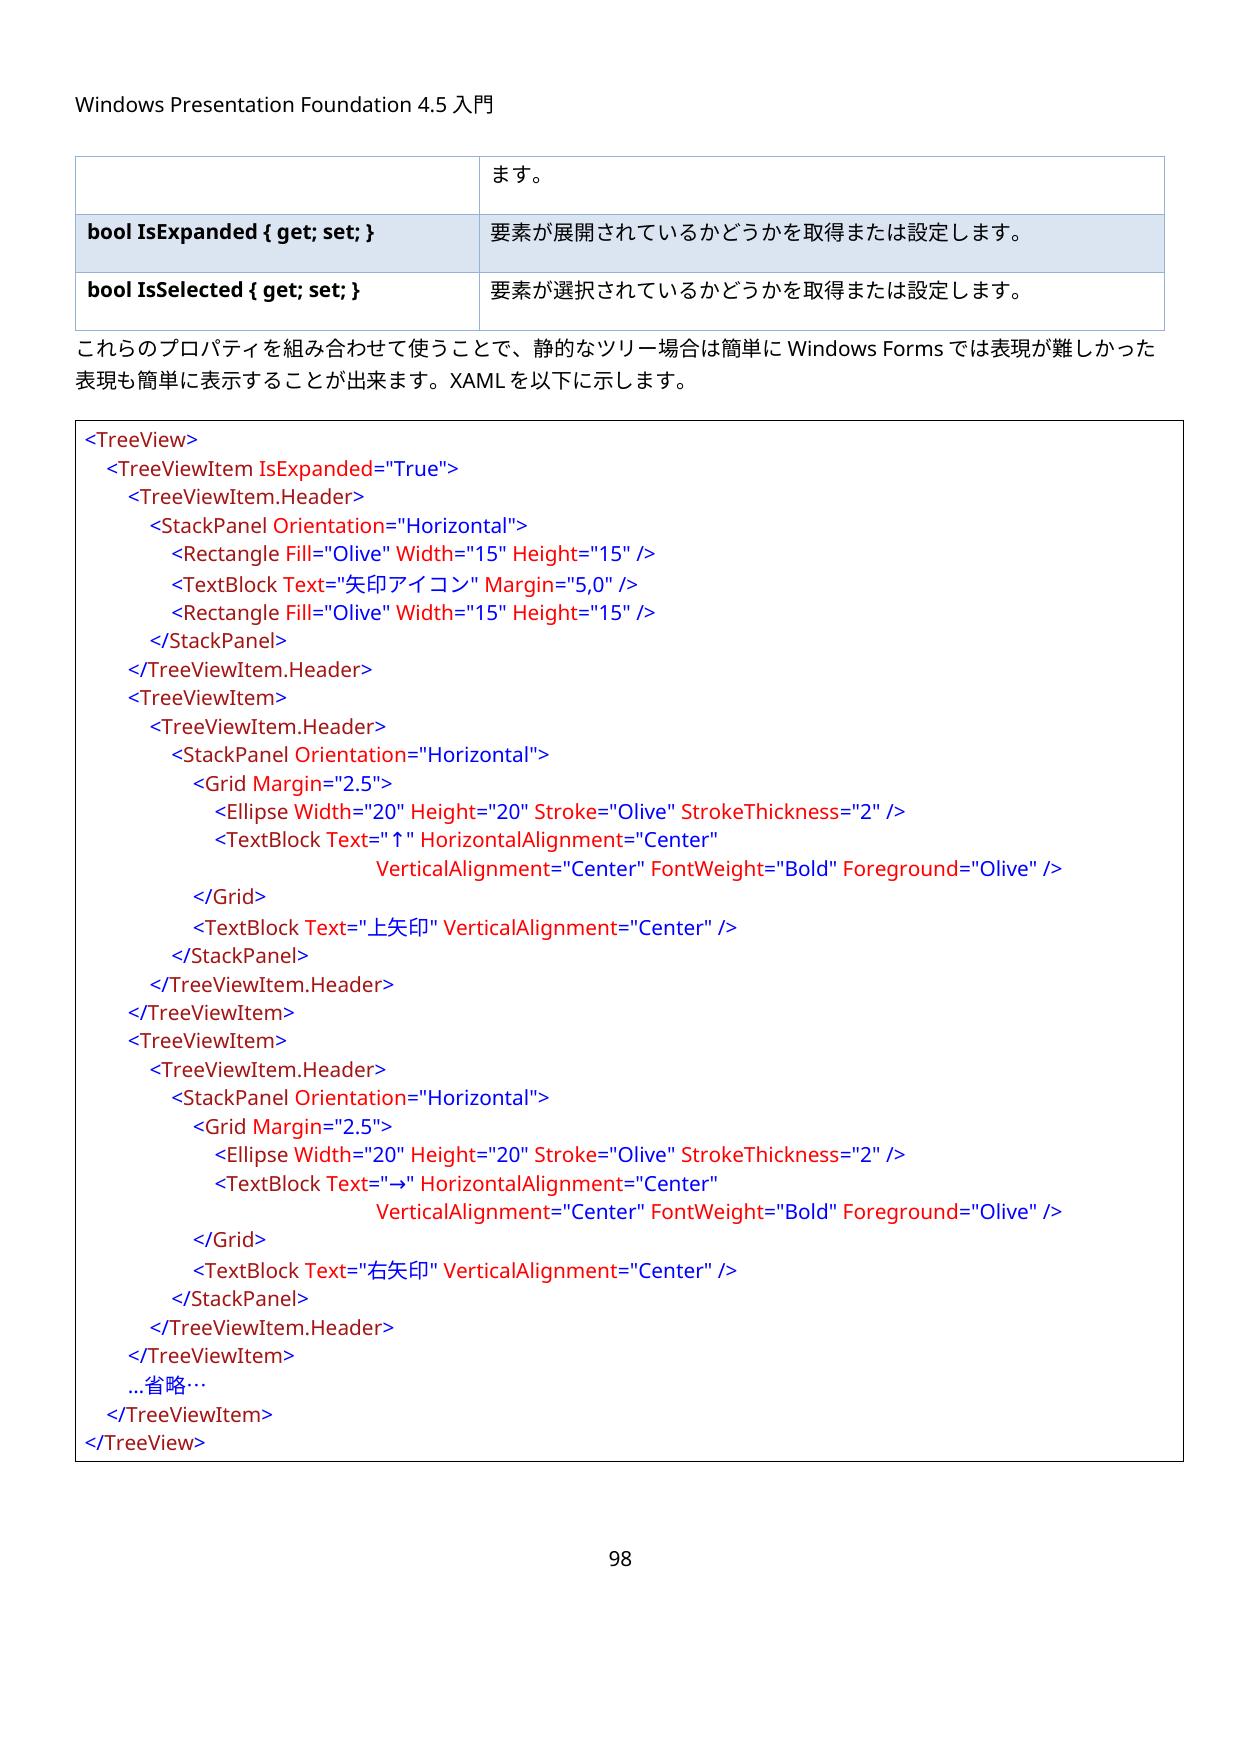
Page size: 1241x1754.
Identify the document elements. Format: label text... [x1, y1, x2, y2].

table_cell bool IsSelected { get; set; } [76, 273, 479, 330]
table_cell 要素が選択されているかどうかを取得または設定します。 [480, 273, 1164, 330]
text <TreeViewItem.Header> [84, 712, 1174, 740]
text これらのプロパティを組み合わせて使うことで、静的なツリー場合は簡単にWindows Formsでは表現が難しかった表現も簡単に表示することが出来ます。XAMLを以下に示します。 [75, 331, 1165, 395]
text <Ellipse Width="20" Height="20" Stroke="Olive" StrokeThickness="2" /> [84, 1140, 1174, 1169]
text <TreeViewItem> [84, 1027, 1174, 1055]
table_cell bool IsExpanded { get; set; } [76, 215, 479, 272]
text <TextBlock Text="上矢印" VerticalAlignment="Center" /> [84, 911, 1174, 941]
text </Grid> [84, 882, 1174, 911]
text </StackPanel> [84, 627, 1174, 655]
text <TextBlock Text="↑" HorizontalAlignment="Center" VerticalAlignment="Center" FontWeight="Bold" Foreground="Olive" /> [84, 826, 1174, 882]
text <Rectangle Fill="Olive" Width="15" Height="15" /> [84, 598, 1174, 627]
text <Grid Margin="2.5"> [84, 769, 1174, 797]
text <StackPanel Orientation="Horizontal"> [84, 511, 1174, 539]
text <TreeViewItem IsExpanded="True"> [84, 454, 1174, 482]
text <Ellipse Width="20" Height="20" Stroke="Olive" StrokeThickness="2" /> [84, 797, 1174, 826]
text <TreeViewItem.Header> [84, 1055, 1174, 1083]
text <Rectangle Fill="Olive" Width="15" Height="15" /> [84, 539, 1174, 568]
text <TextBlock Text="右矢印" VerticalAlignment="Center" /> [84, 1254, 1174, 1284]
text <StackPanel Orientation="Horizontal"> [84, 740, 1174, 769]
text <StackPanel Orientation="Horizontal"> [84, 1083, 1174, 1112]
text </TreeViewItem> [84, 1400, 1174, 1428]
text </TreeViewItem> [84, 998, 1174, 1027]
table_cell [480, 157, 1164, 214]
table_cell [76, 157, 479, 214]
text </StackPanel> [84, 941, 1174, 970]
table_cell 要素が展開されているかどうかを取得または設定します。 [480, 215, 1164, 272]
text </TreeViewItem> [84, 1341, 1174, 1370]
text <TextBlock Text="→" HorizontalAlignment="Center" VerticalAlignment="Center" FontWeight="Bold" Foreground="Olive" /> [84, 1169, 1174, 1226]
text </TreeViewItem.Header> [84, 1313, 1174, 1341]
text </Grid> [84, 1226, 1174, 1254]
text <TextBlock Text="矢印アイコン" Margin="5,0" /> [84, 568, 1174, 598]
text <TreeViewItem.Header> [84, 482, 1174, 511]
text <Grid Margin="2.5"> [84, 1112, 1174, 1140]
text …省略… [84, 1370, 1174, 1400]
text </TreeViewItem.Header> [84, 655, 1174, 683]
text </StackPanel> [84, 1284, 1174, 1313]
text </TreeView> [76, 1428, 1183, 1459]
text <TreeView> [76, 423, 1183, 454]
text </TreeViewItem.Header> [84, 970, 1174, 998]
text <TreeViewItem> [84, 683, 1174, 712]
